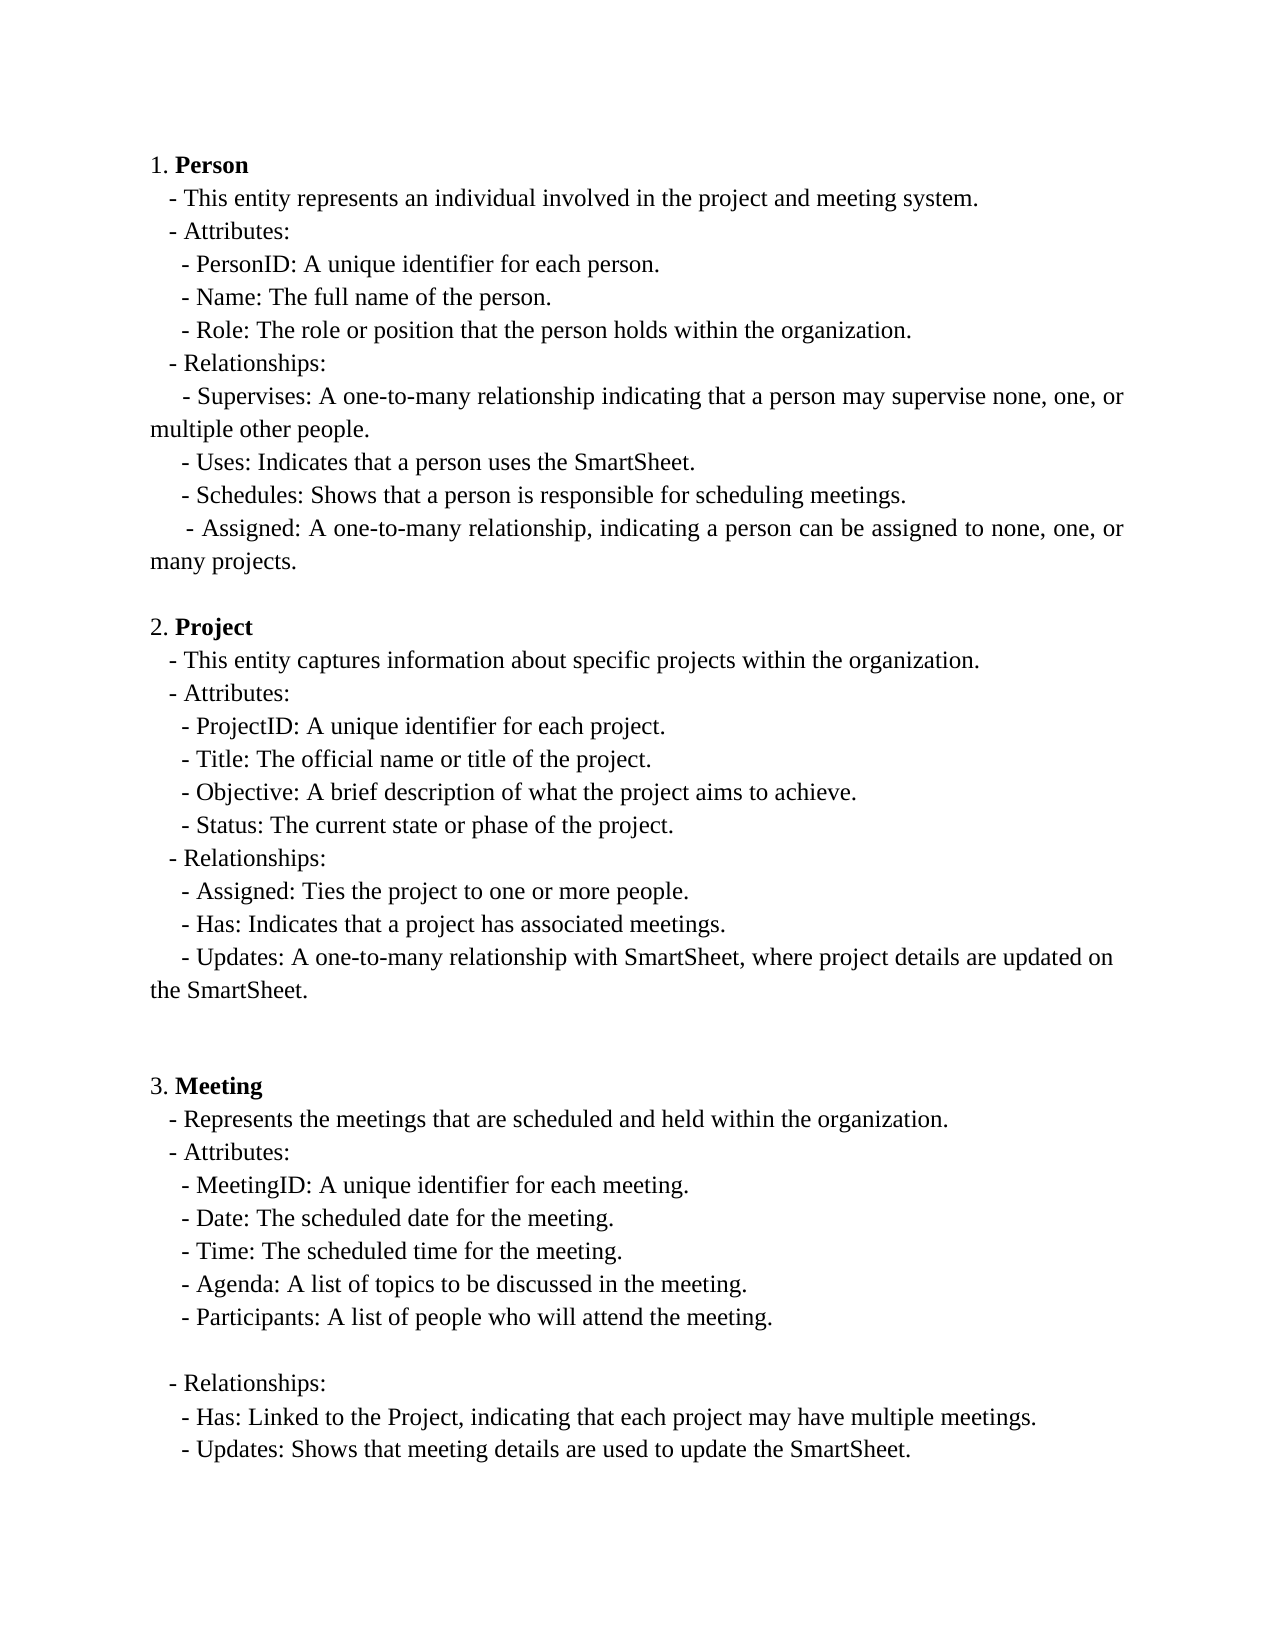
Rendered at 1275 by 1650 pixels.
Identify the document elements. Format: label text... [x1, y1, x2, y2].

text - Objective: A brief description of what the project aims to achieve. [150, 777, 1125, 806]
text - Relationships: [150, 1368, 1125, 1397]
text - Schedules: Shows that a person is responsible for scheduling meetings. [150, 480, 1125, 509]
text - Relationships: [150, 348, 1125, 377]
text - Name: The full name of the person. [150, 282, 1125, 311]
text - Status: The current state or phase of the project. [150, 810, 1125, 839]
text - Updates: Shows that meeting details are used to update the SmartSheet. [150, 1434, 1125, 1463]
text - Agenda: A list of topics to be discussed in the meeting. [150, 1269, 1125, 1298]
text - ProjectID: A unique identifier for each project. [150, 711, 1125, 740]
text - Attributes: [150, 216, 1125, 245]
text - Has: Linked to the Project, indicating that each project may have multiple meetings. [150, 1402, 1125, 1430]
text - Assigned: A one-to-many relationship, indicating a person can be assigned to none, one, or many projects. [150, 513, 1125, 575]
text - Uses: Indicates that a person uses the SmartSheet. [150, 447, 1125, 476]
text - This entity captures information about specific projects within the organization. [150, 645, 1125, 674]
text - MeetingID: A unique identifier for each meeting. [150, 1170, 1125, 1199]
text - Role: The role or position that the person holds within the organization. [150, 315, 1125, 344]
text - Time: The scheduled time for the meeting. [150, 1236, 1125, 1265]
text - This entity represents an individual involved in the project and meeting system. [150, 183, 1125, 212]
text 3.⁠ ⁠Meeting [150, 1071, 1125, 1100]
text - Attributes: [150, 1137, 1125, 1166]
text - Represents the meetings that are scheduled and held within the organization. [150, 1104, 1125, 1133]
text - Title: The official name or title of the project. [150, 744, 1125, 773]
text - Has: Indicates that a project has associated meetings. [150, 909, 1125, 938]
text 2.⁠ ⁠Project [150, 612, 1125, 641]
text - Relationships: [150, 843, 1125, 872]
text - Date: The scheduled date for the meeting. [150, 1203, 1125, 1232]
text - Participants: A list of people who will attend the meeting. [150, 1302, 1125, 1331]
text - PersonID: A unique identifier for each person. [150, 249, 1125, 278]
text - Supervises: A one-to-many relationship indicating that a person may supervise none, one, or multiple other people. [150, 381, 1125, 443]
text - Assigned: Ties the project to one or more people. [150, 876, 1125, 905]
text - Attributes: [150, 678, 1125, 707]
text 1.⁠ ⁠Person [150, 150, 1125, 179]
text - Updates: A one-to-many relationship with SmartSheet, where project details are updated on the SmartSheet. [150, 942, 1125, 1004]
